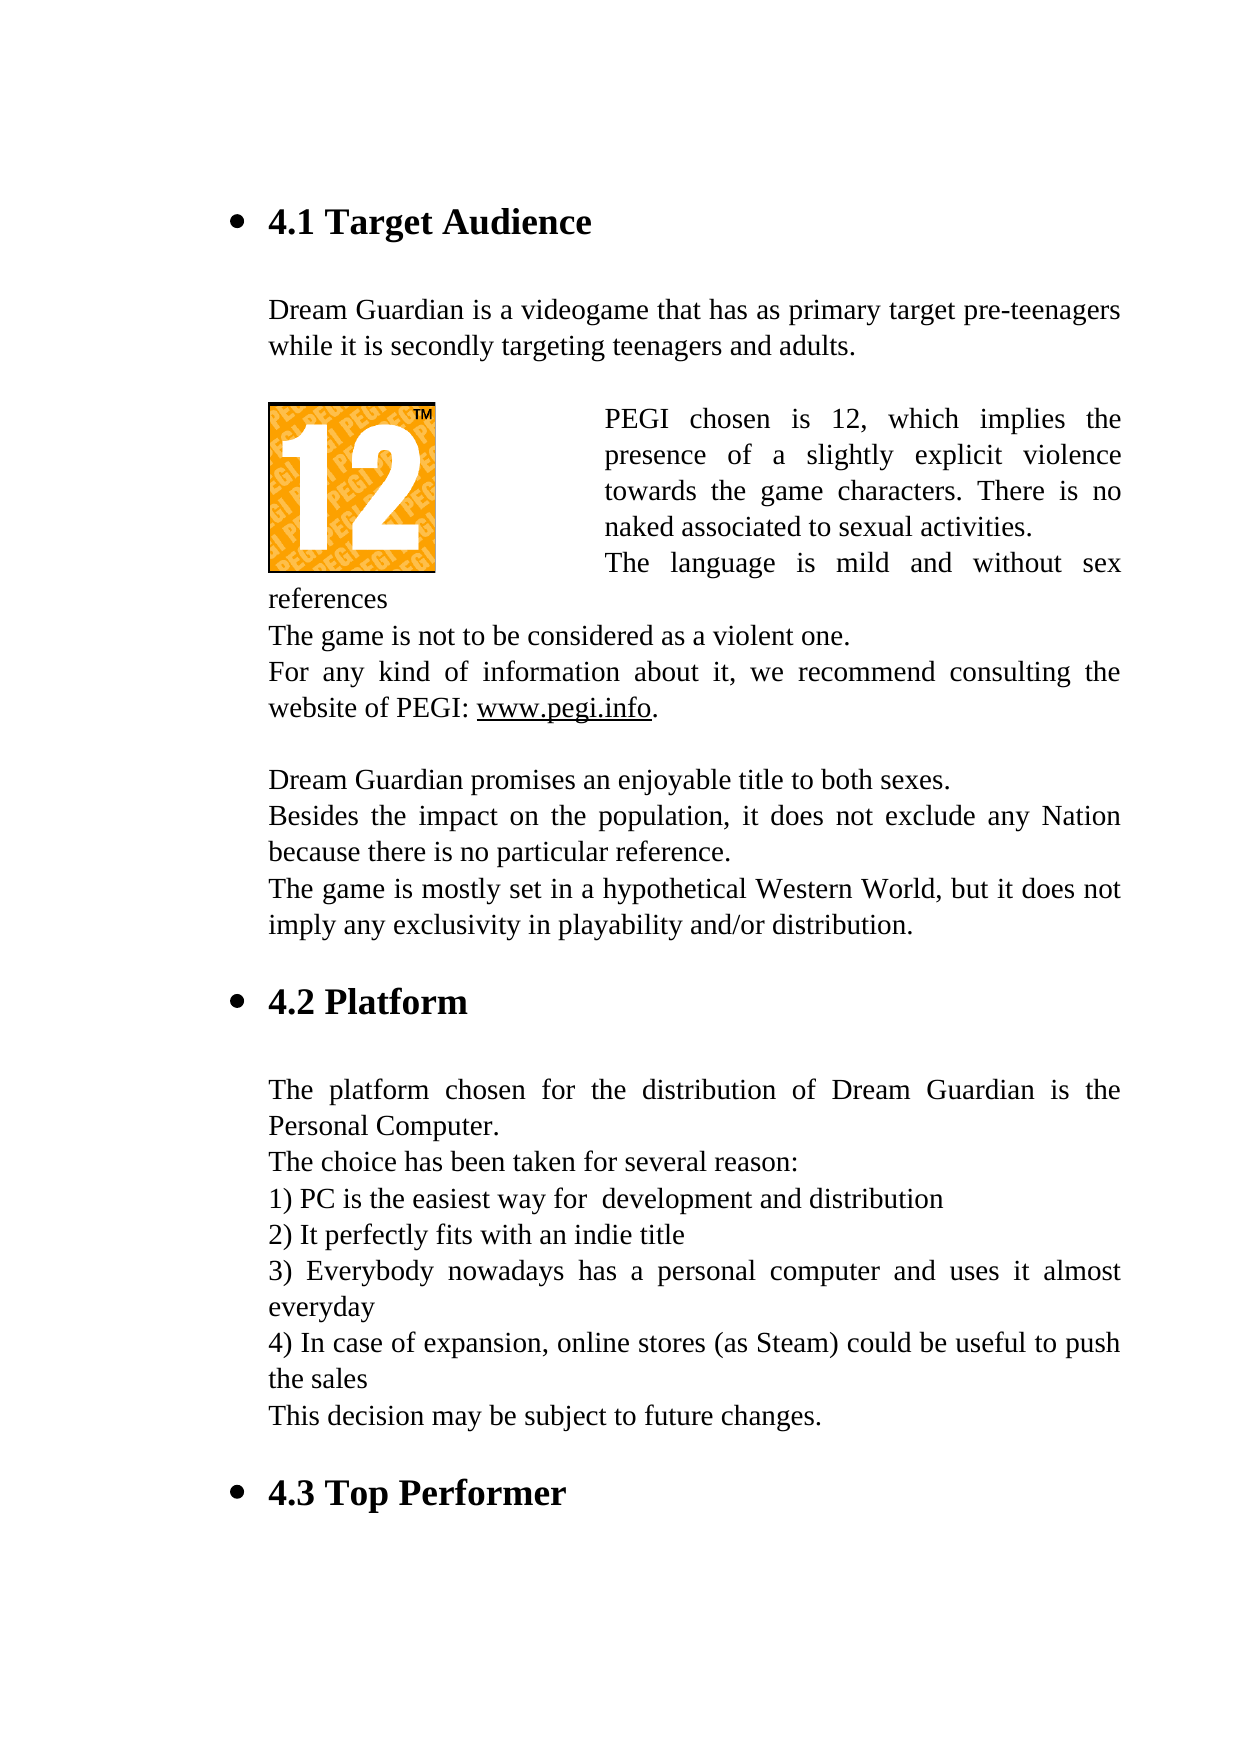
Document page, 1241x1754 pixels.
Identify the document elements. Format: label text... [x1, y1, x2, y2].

picture [266, 402, 435, 571]
list For any kind of information about it, we recommend consulting the website of PEGI: www.pegi.info. [268, 654, 1122, 723]
list This decision may be subject to future changes. [268, 1398, 1122, 1431]
list The choice has been taken for several reason: [268, 1144, 1122, 1178]
list Dream Guardian promises an enjoyable title to both sexes. [268, 762, 1122, 796]
list 3) Everybody nowadays has a personal computer and uses it almost everyday [268, 1253, 1122, 1323]
list 4) In case of expansion, online stores (as Steam) could be useful to push the sales [268, 1325, 1122, 1395]
list PEGI chosen is 12, which implies the presence of a slightly explicit violence towards the game characters. There is no naked associated to sexual activities. [268, 401, 1122, 543]
list Besides the impact on the population, it does not exclude any Nation because there is no particular reference. [268, 798, 1122, 868]
list The game is mostly set in a hypothetical Western World, but it does not imply any exclusivity in playability and/or distribution. [268, 871, 1122, 940]
list The game is not to be considered as a violent one. [268, 618, 1122, 651]
list 2) It perfectly fits with an indie title [268, 1217, 1122, 1250]
list Dream Guardian is a videogame that has as primary target pre-teenagers while it is secondly targeting teenagers and adults. [268, 292, 1122, 362]
list 1) PC is the easiest way for development and distribution [268, 1181, 1122, 1214]
list The language is mild and without sex references [268, 545, 1122, 615]
list The platform chosen for the distribution of Dream Guardian is the Personal Computer. [268, 1072, 1122, 1142]
list 4.2 Platform [231, 979, 1122, 1022]
list 4.3 Top Performer [231, 1470, 1122, 1513]
list 4.1 Target Audience [231, 199, 1122, 242]
